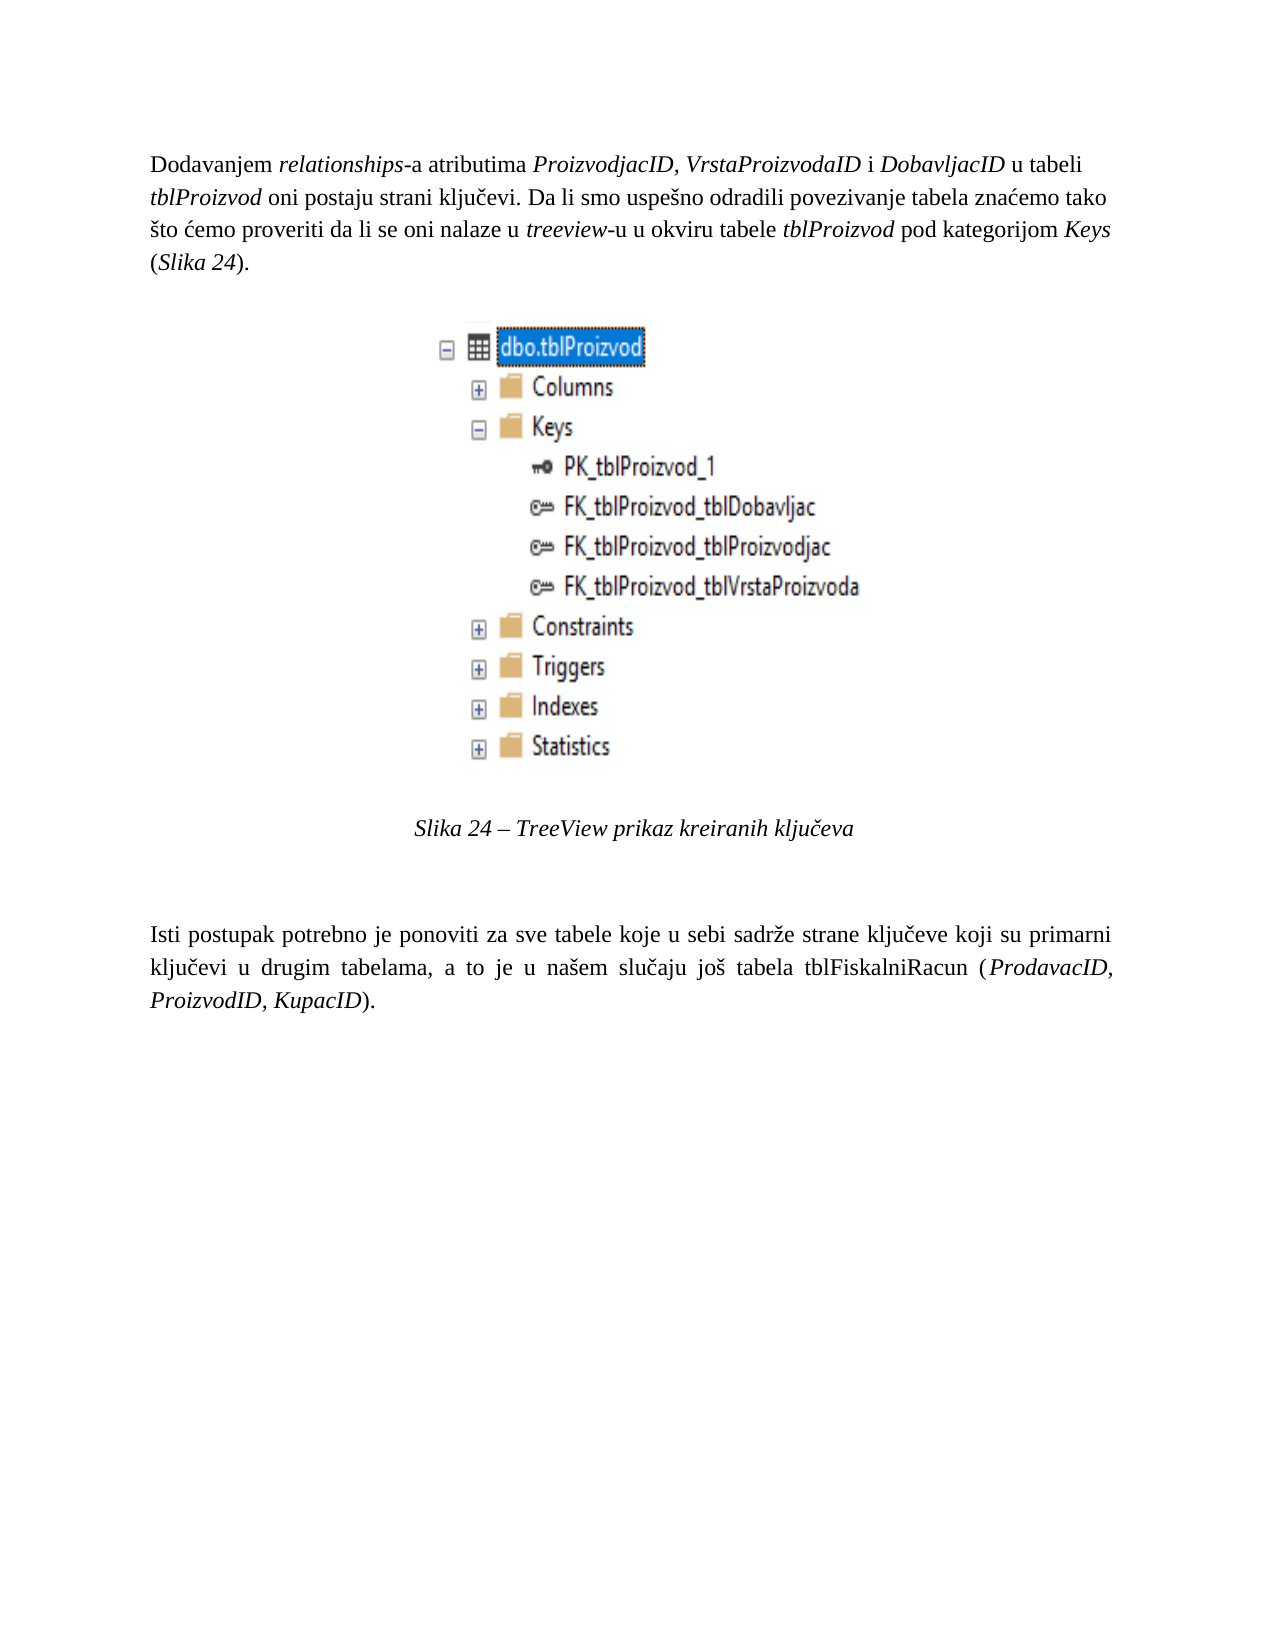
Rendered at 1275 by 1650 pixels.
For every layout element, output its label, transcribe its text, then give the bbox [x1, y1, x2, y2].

picture [438, 321, 902, 769]
text Slika 24 – TreeView prikaz kreiranih ključeva [219, 814, 1050, 842]
text Isti postupak potrebno je ponoviti za sve tabele koje u sebi sadrže strane ključeve koji su primarni ključevi u drugim tabelama, a to je u našem slučaju još tabela tblFiskalniRacun (ProdavacID, ProizvodID, KupacID). [150, 920, 1114, 1013]
text Dodavanjem relationships-a atributima ProizvodjacID, VrstaProizvodaID i DobavljacID u tabeli tblProizvod oni postaju strani ključevi. Da li smo uspešno odradili povezivanje tabela znaćemo tako što ćemo proveriti da li se oni nalaze u treeview-u u okviru tabele tblProizvod pod kategorijom Keys (Slika 24). [150, 150, 1119, 275]
